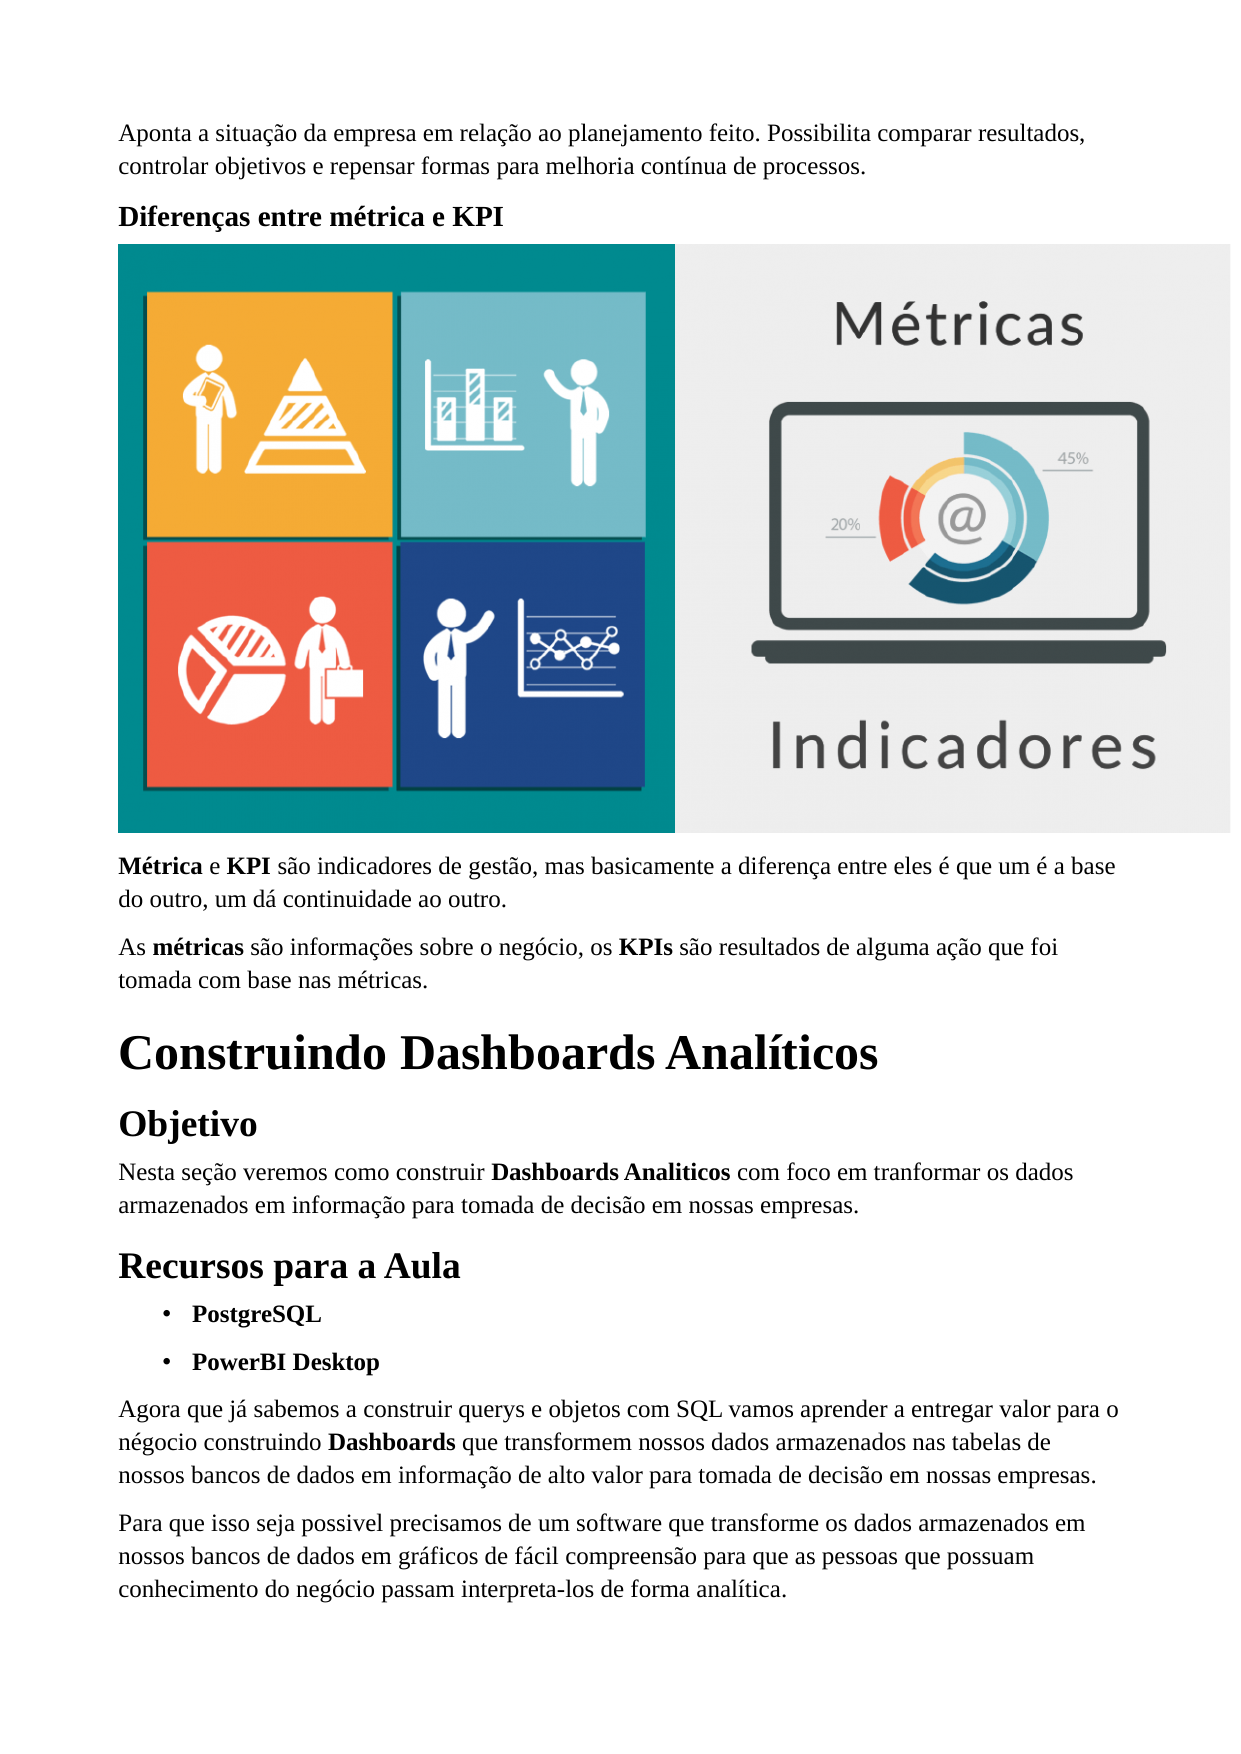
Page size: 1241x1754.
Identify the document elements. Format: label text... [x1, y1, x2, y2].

text Aponta a situação da empresa em relação ao planejamento feito. Possibilita comparar resultados, controlar objetivos e repensar formas para melhoria contínua de processos. [118, 118, 1122, 180]
text As métricas são informações sobre o negócio, os KPIs são resultados de alguma ação que foi tomada com base nas métricas. [118, 932, 1122, 993]
list PostgreSQL [162, 1299, 1122, 1328]
subtitle Construindo Dashboards Analíticos [118, 1023, 1122, 1080]
subtitle Objetivo [118, 1101, 1122, 1144]
text Métrica e KPI são indicadores de gestão, mas basicamente a diferença entre eles é que um é a base do outro, um dá continuidade ao outro. [118, 851, 1122, 913]
text Nesta seção veremos como construir Dashboards Analiticos com foco em tranformar os dados armazenados em informação para tomada de decisão em nossas empresas. [118, 1157, 1122, 1218]
list PowerBI Desktop [162, 1347, 1122, 1376]
text Agora que já sabemos a construir querys e objetos com SQL vamos aprender a entregar valor para o négocio construindo Dashboards que transformem nossos dados armazenados nas tabelas de nossos bancos de dados em informação de alto valor para tomada de decisão em nossas empresas. [118, 1394, 1122, 1489]
subtitle Recursos para a Aula [118, 1244, 1122, 1287]
text Para que isso seja possivel precisamos de um software que transforme os dados armazenados em nossos bancos de dados em gráficos de fácil compreensão para que as pessoas que possuam conhecimento do negócio passam interpreta-los de forma analítica. [118, 1508, 1122, 1603]
picture [118, 244, 1231, 833]
subtitle Diferenças entre métrica e KPI [118, 199, 1122, 232]
